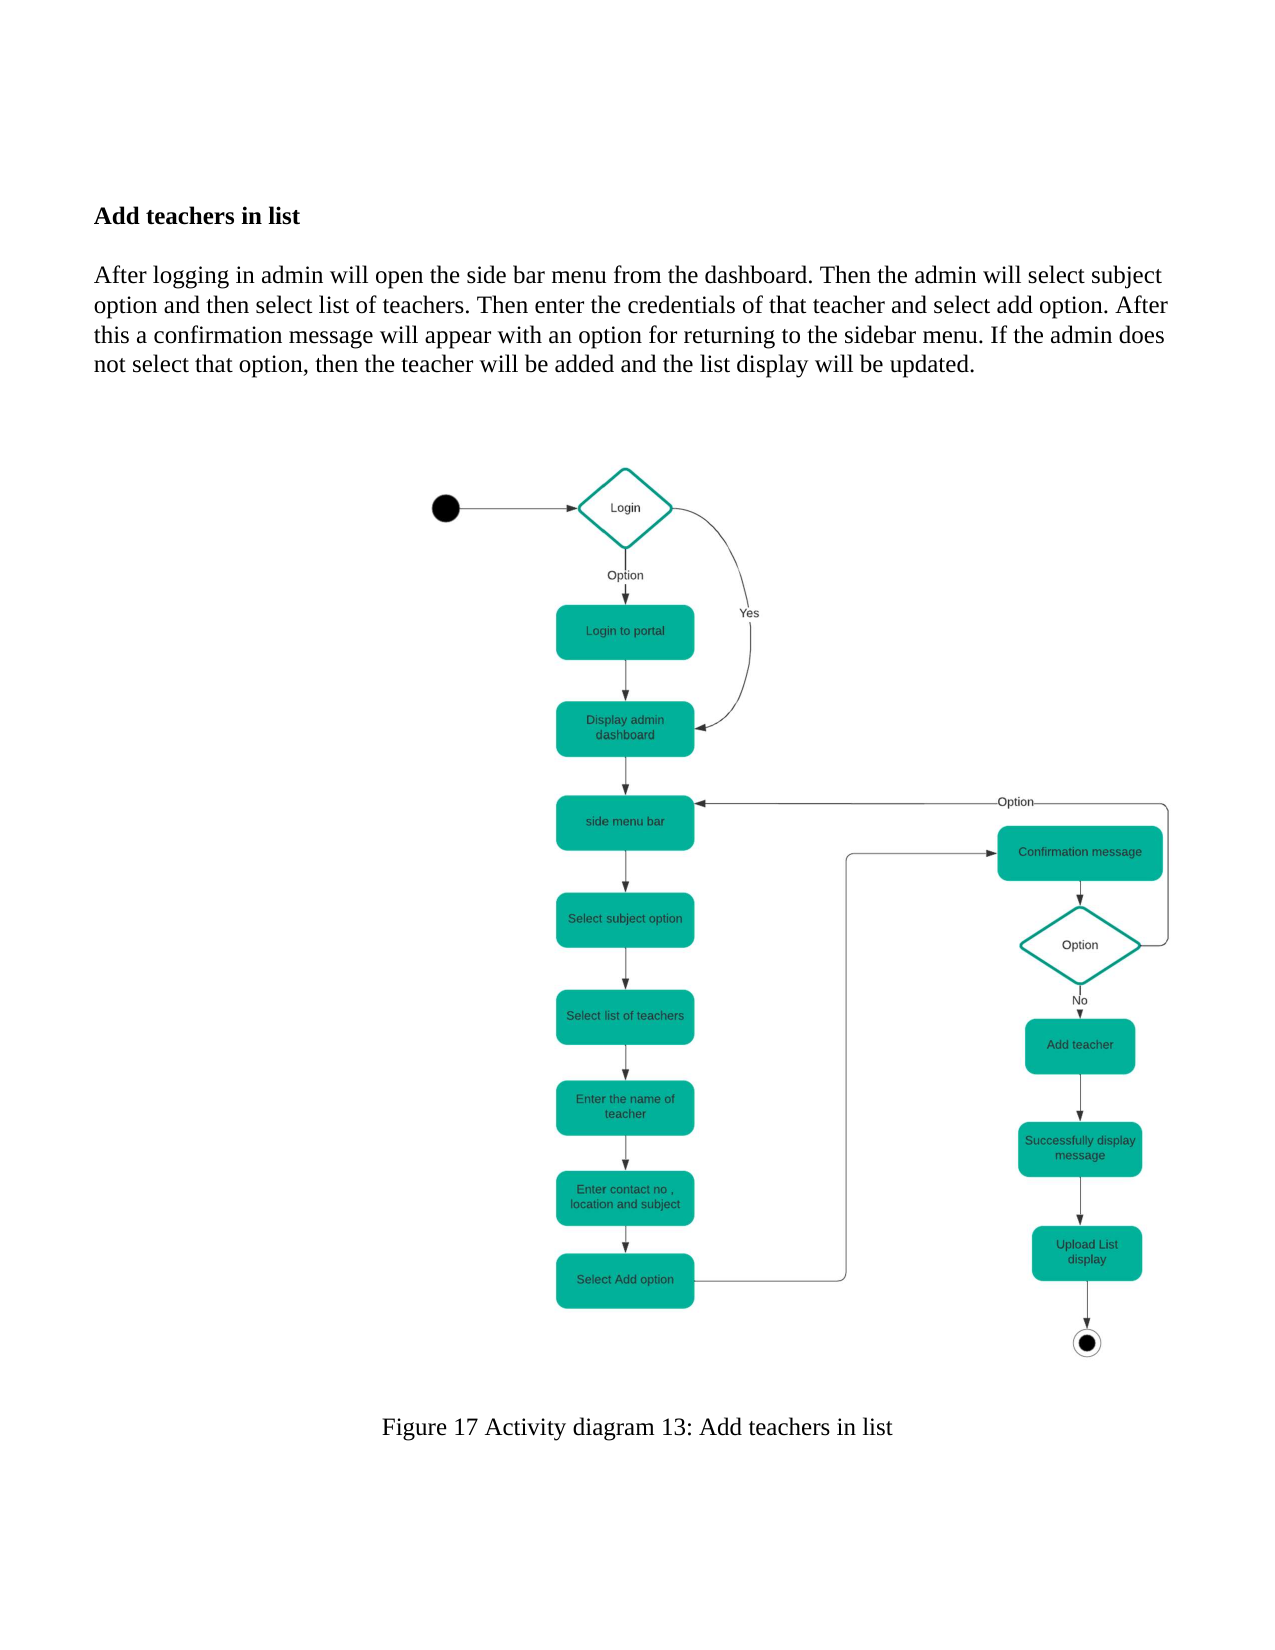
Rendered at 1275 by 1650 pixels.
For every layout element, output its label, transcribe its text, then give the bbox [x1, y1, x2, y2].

text Figure 17 Activity diagram 13: Add teachers in list [315, 1412, 959, 1441]
picture [18, 426, 1188, 1364]
text After logging in admin will open the side bar menu from the dashboard. Then the admin will select subject [94, 260, 1275, 289]
text Add teachers in list [21, 201, 1275, 230]
text this a confirmation message will appear with an option for returning to the sidebar menu. If the admin does [94, 320, 1275, 348]
text not select that option, then the teacher will be added and the list display will be updated. [94, 349, 1275, 378]
text option and then select list of teachers. Then enter the credentials of that teacher and select add option. After [94, 290, 1275, 319]
